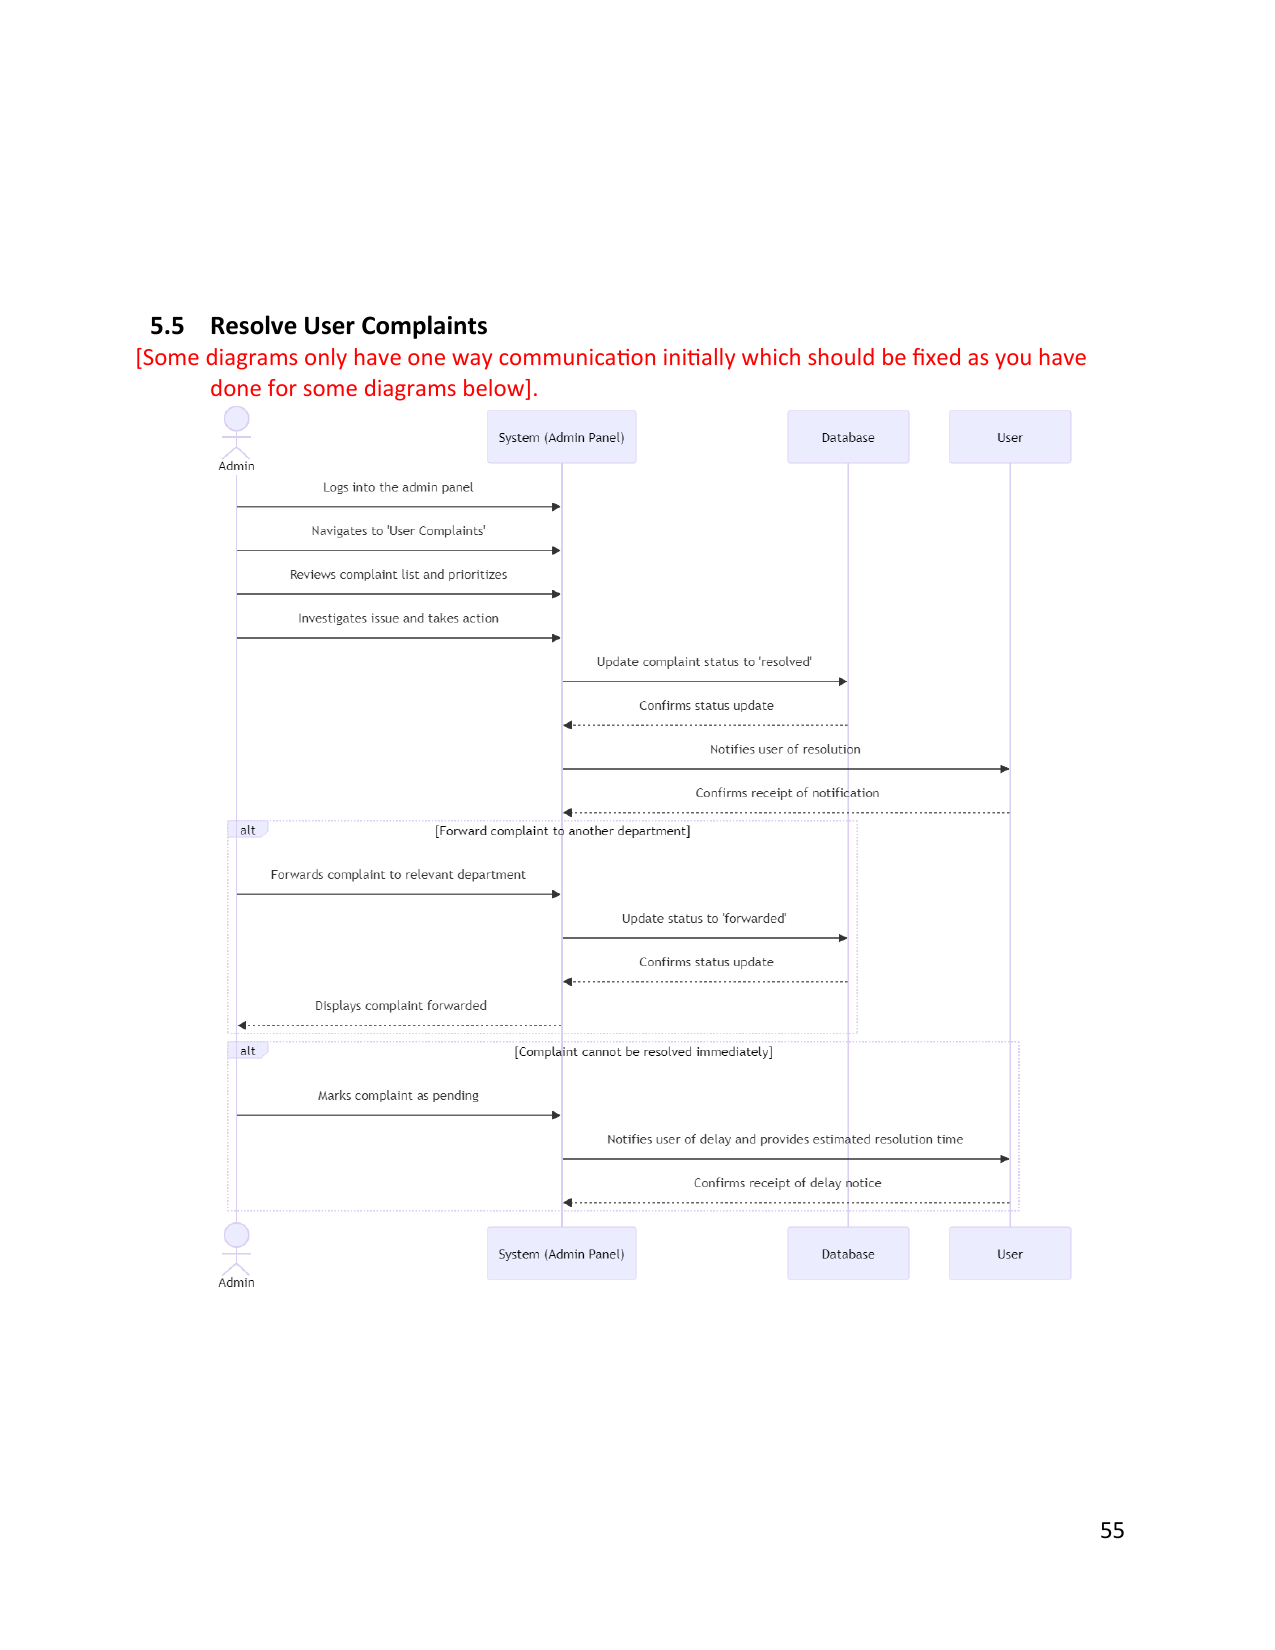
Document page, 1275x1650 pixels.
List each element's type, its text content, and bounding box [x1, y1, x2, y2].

subtitle Resolve User Complaints [150, 308, 1125, 341]
picture [135, 402, 1110, 1288]
text [Some diagrams only have one way communication initially which should be fixed as you have done for some diagrams below]. [135, 341, 1125, 402]
